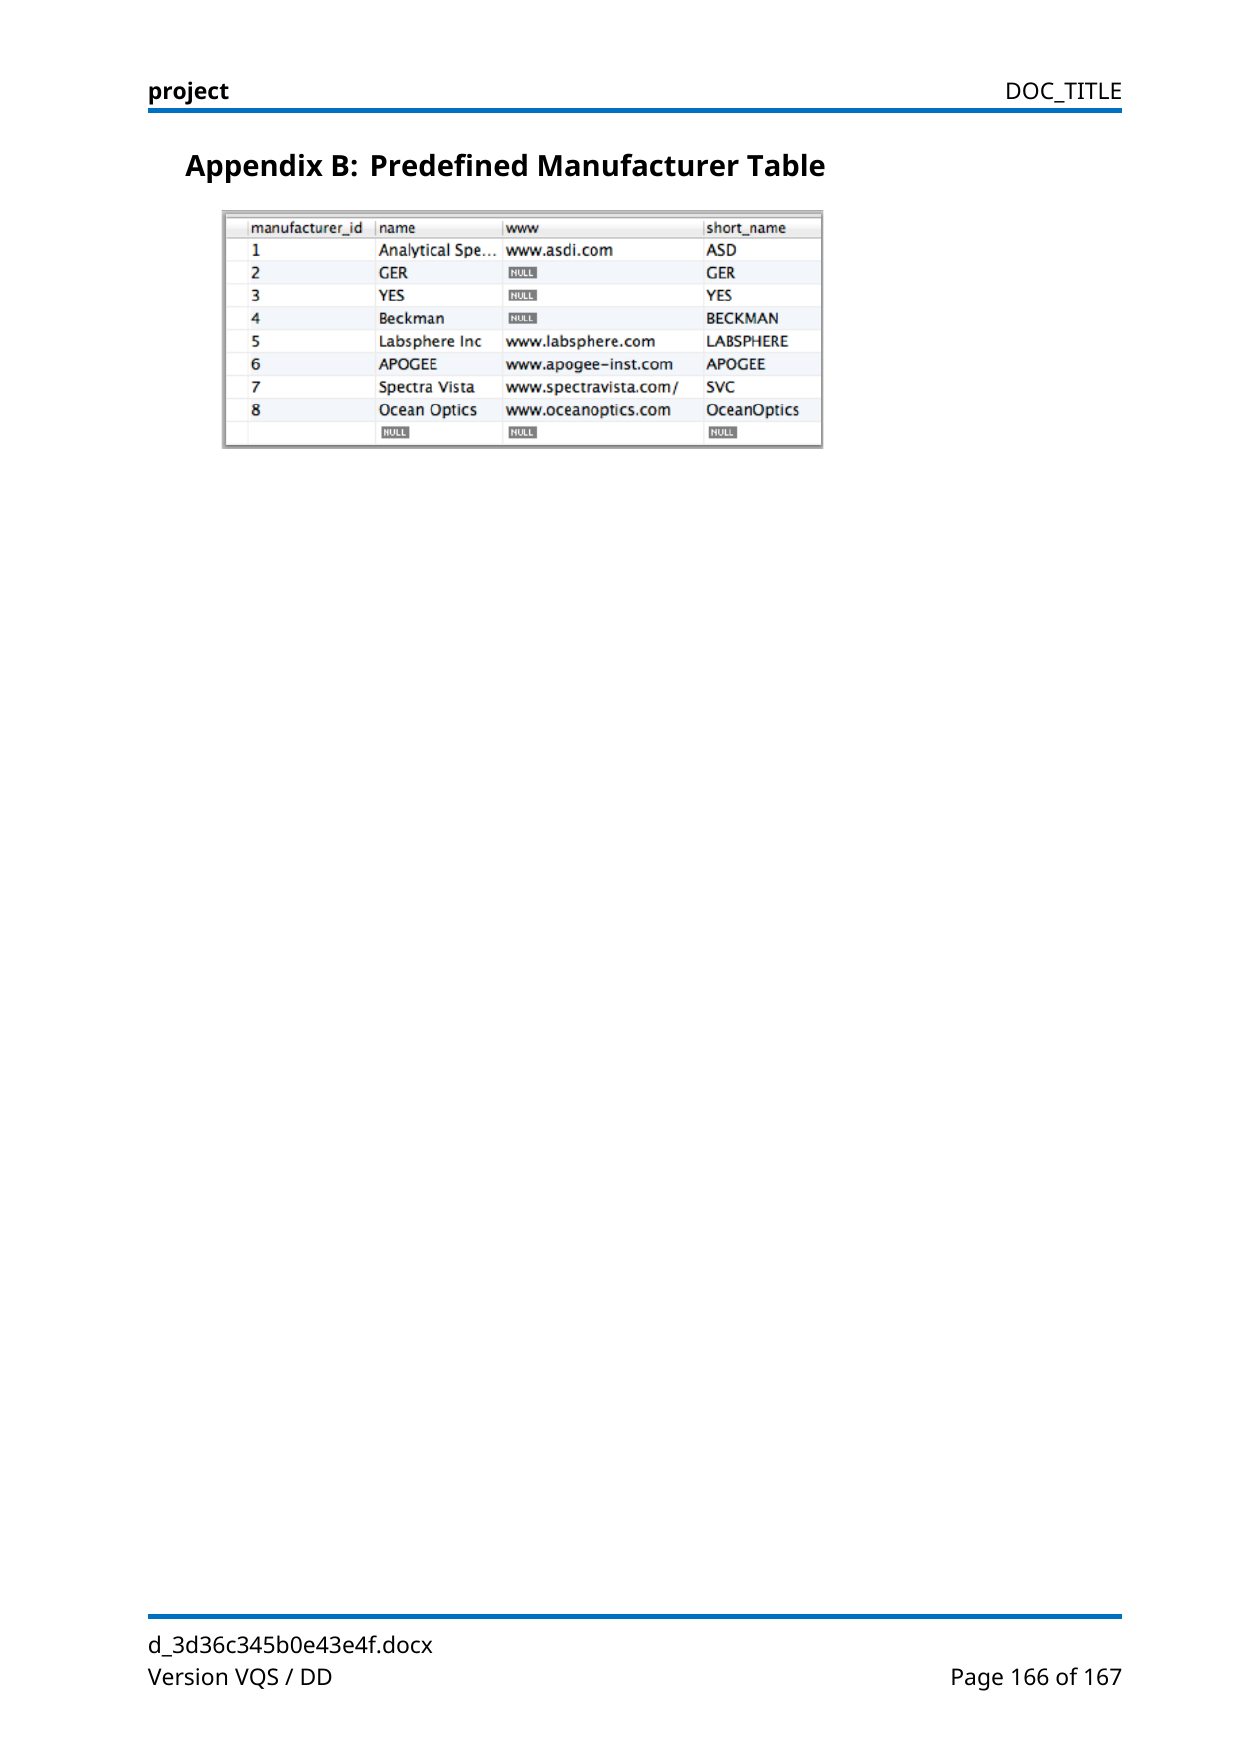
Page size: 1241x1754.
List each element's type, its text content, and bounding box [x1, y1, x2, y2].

text Predefined Manufacturer Table [185, 145, 1122, 185]
picture [221, 210, 824, 449]
